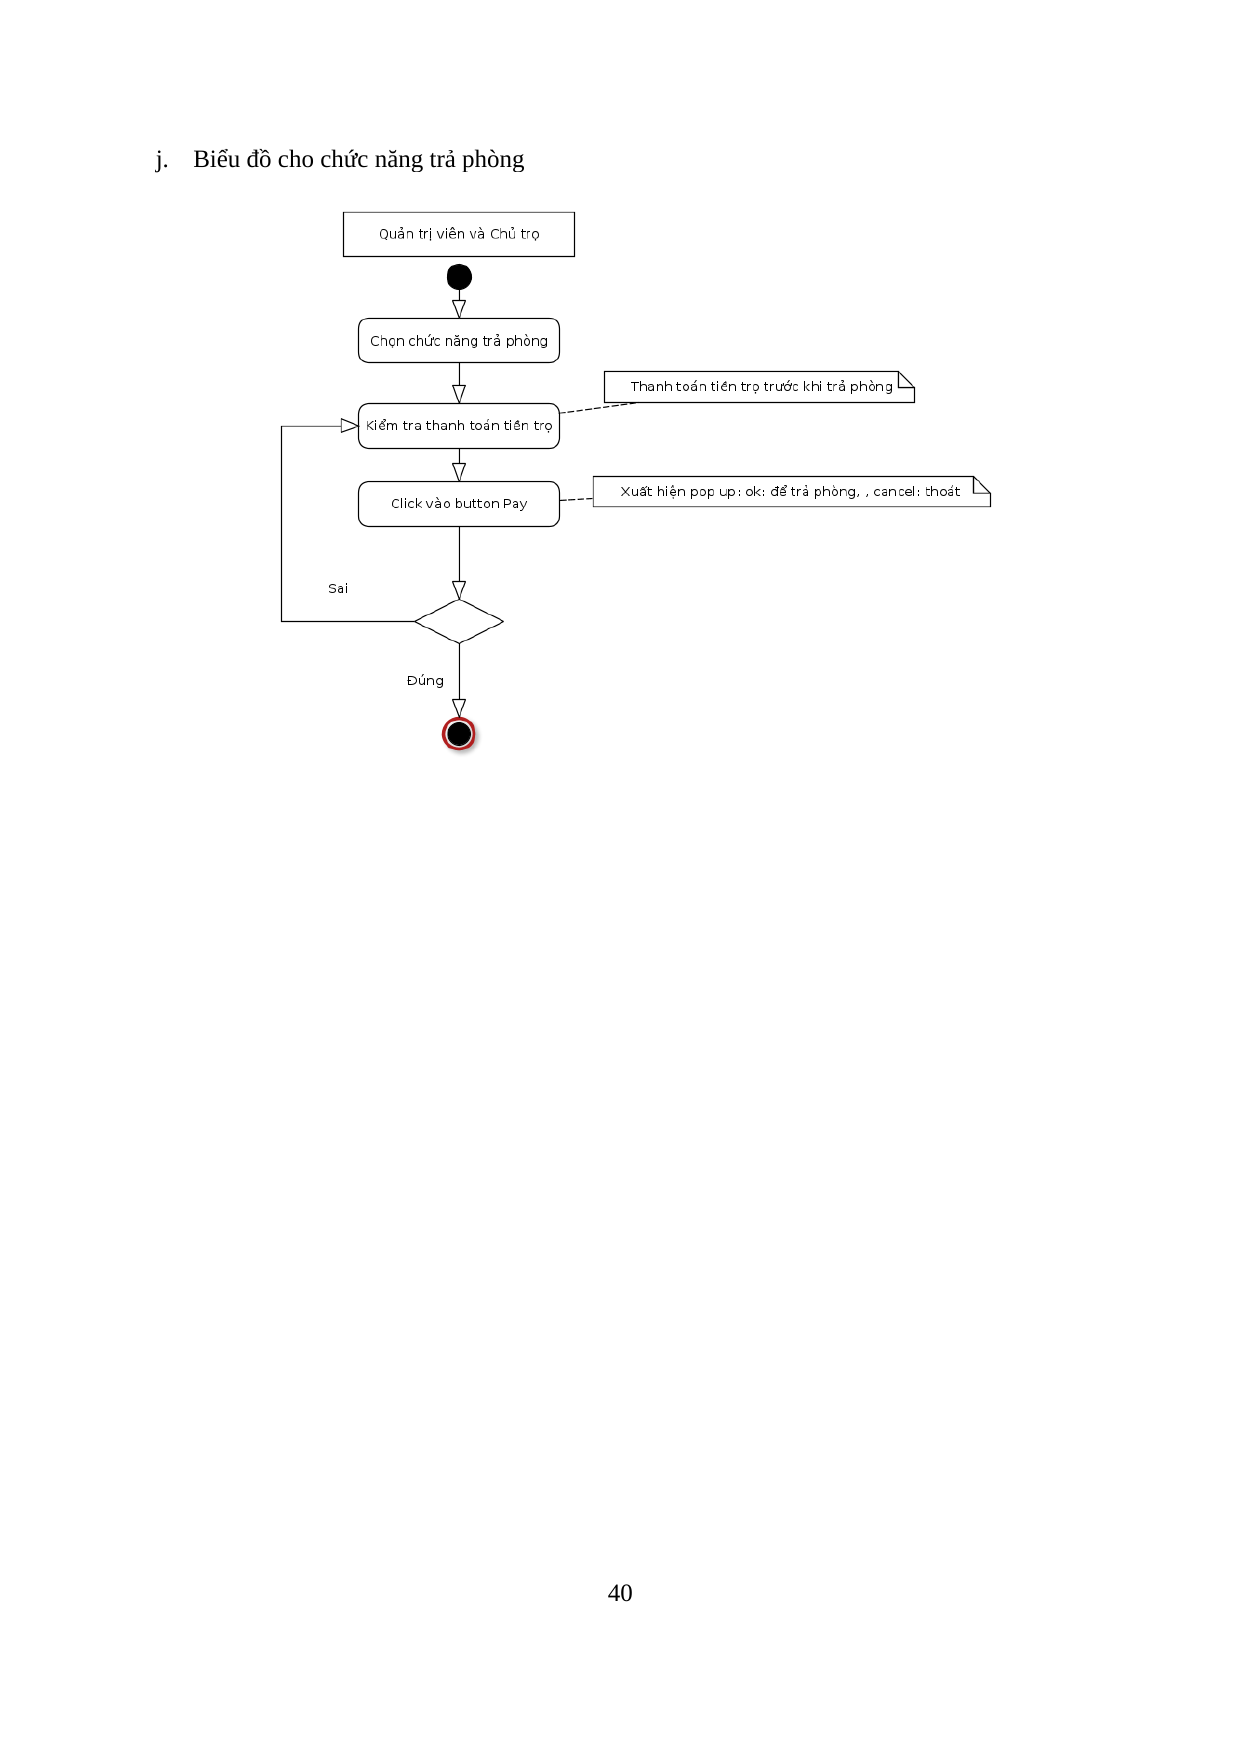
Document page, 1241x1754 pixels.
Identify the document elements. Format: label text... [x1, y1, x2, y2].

picture [235, 172, 1005, 775]
list j. Biểu đồ cho chức năng trả phòng [156, 144, 1122, 172]
